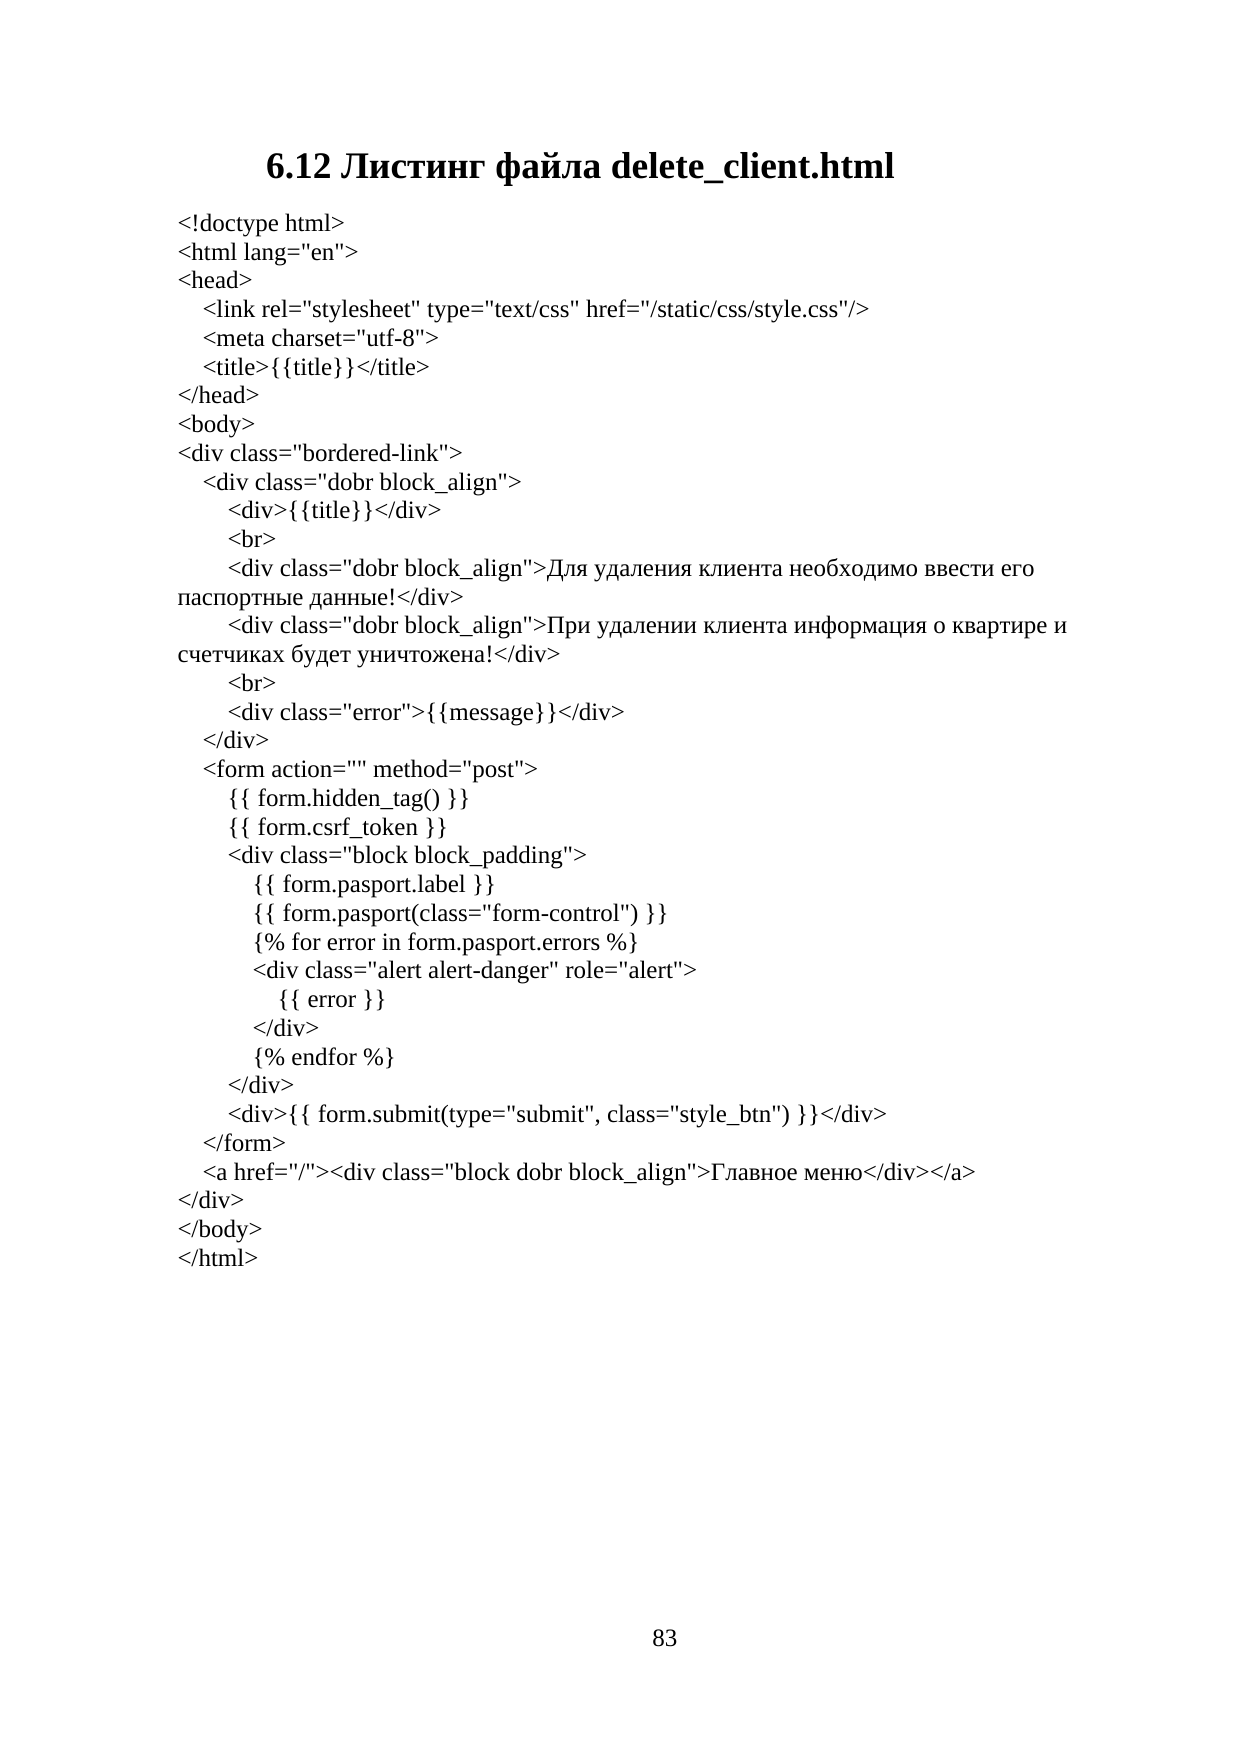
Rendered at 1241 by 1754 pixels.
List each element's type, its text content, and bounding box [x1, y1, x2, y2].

text </div> [177, 725, 1152, 754]
text </body> [177, 1214, 1152, 1243]
subtitle 6.12 Листинг файла delete_client.html [177, 143, 1152, 186]
text <div class="dobr block_align"> [177, 467, 1152, 495]
text <div class="bordered-link"> [177, 438, 1152, 467]
text {{ form.csrf_token }} [177, 812, 1152, 840]
text </div> [177, 1070, 1152, 1099]
text </div> [177, 1185, 1152, 1214]
text <head> [177, 265, 1152, 294]
text </head> [177, 380, 1152, 409]
text <!doctype html> [177, 208, 1152, 237]
text <br> [177, 524, 1152, 553]
text {% endfor %} [177, 1042, 1152, 1070]
text {{ form.pasport(class="form-control") }} [177, 898, 1152, 927]
text <br> [177, 668, 1152, 697]
text </html> [177, 1243, 1152, 1272]
text <div>{{title}}</div> [177, 495, 1152, 524]
text <div class="block block_padding"> [177, 840, 1152, 869]
text <div class="dobr block_align">При удалении клиента информация о квартире и счетчиках будет уничтожена!</div> [177, 610, 1152, 668]
text {{ form.pasport.label }} [177, 869, 1152, 898]
text </div> [177, 1013, 1152, 1042]
text <body> [177, 409, 1152, 438]
text <form action="" method="post"> [177, 754, 1152, 783]
text {{ error }} [177, 984, 1152, 1013]
text <div class="dobr block_align">Для удаления клиента необходимо ввести его паспортные данные!</div> [177, 553, 1152, 610]
text <div class="error">{{message}}</div> [177, 697, 1152, 725]
text <div class="alert alert-danger" role="alert"> [177, 955, 1152, 984]
text {{ form.hidden_tag() }} [177, 783, 1152, 812]
text </form> [177, 1128, 1152, 1157]
text <title>{{title}}</title> [177, 352, 1152, 380]
text <meta charset="utf-8"> [177, 323, 1152, 352]
text <html lang="en"> [177, 237, 1152, 265]
text <link rel="stylesheet" type="text/css" href="/static/css/style.css"/> [177, 294, 1152, 323]
text <a href="/"><div class="block dobr block_align">Главное меню</div></a> [177, 1157, 1152, 1185]
text <div>{{ form.submit(type="submit", class="style_btn") }}</div> [177, 1099, 1152, 1128]
text {% for error in form.pasport.errors %} [177, 927, 1152, 955]
